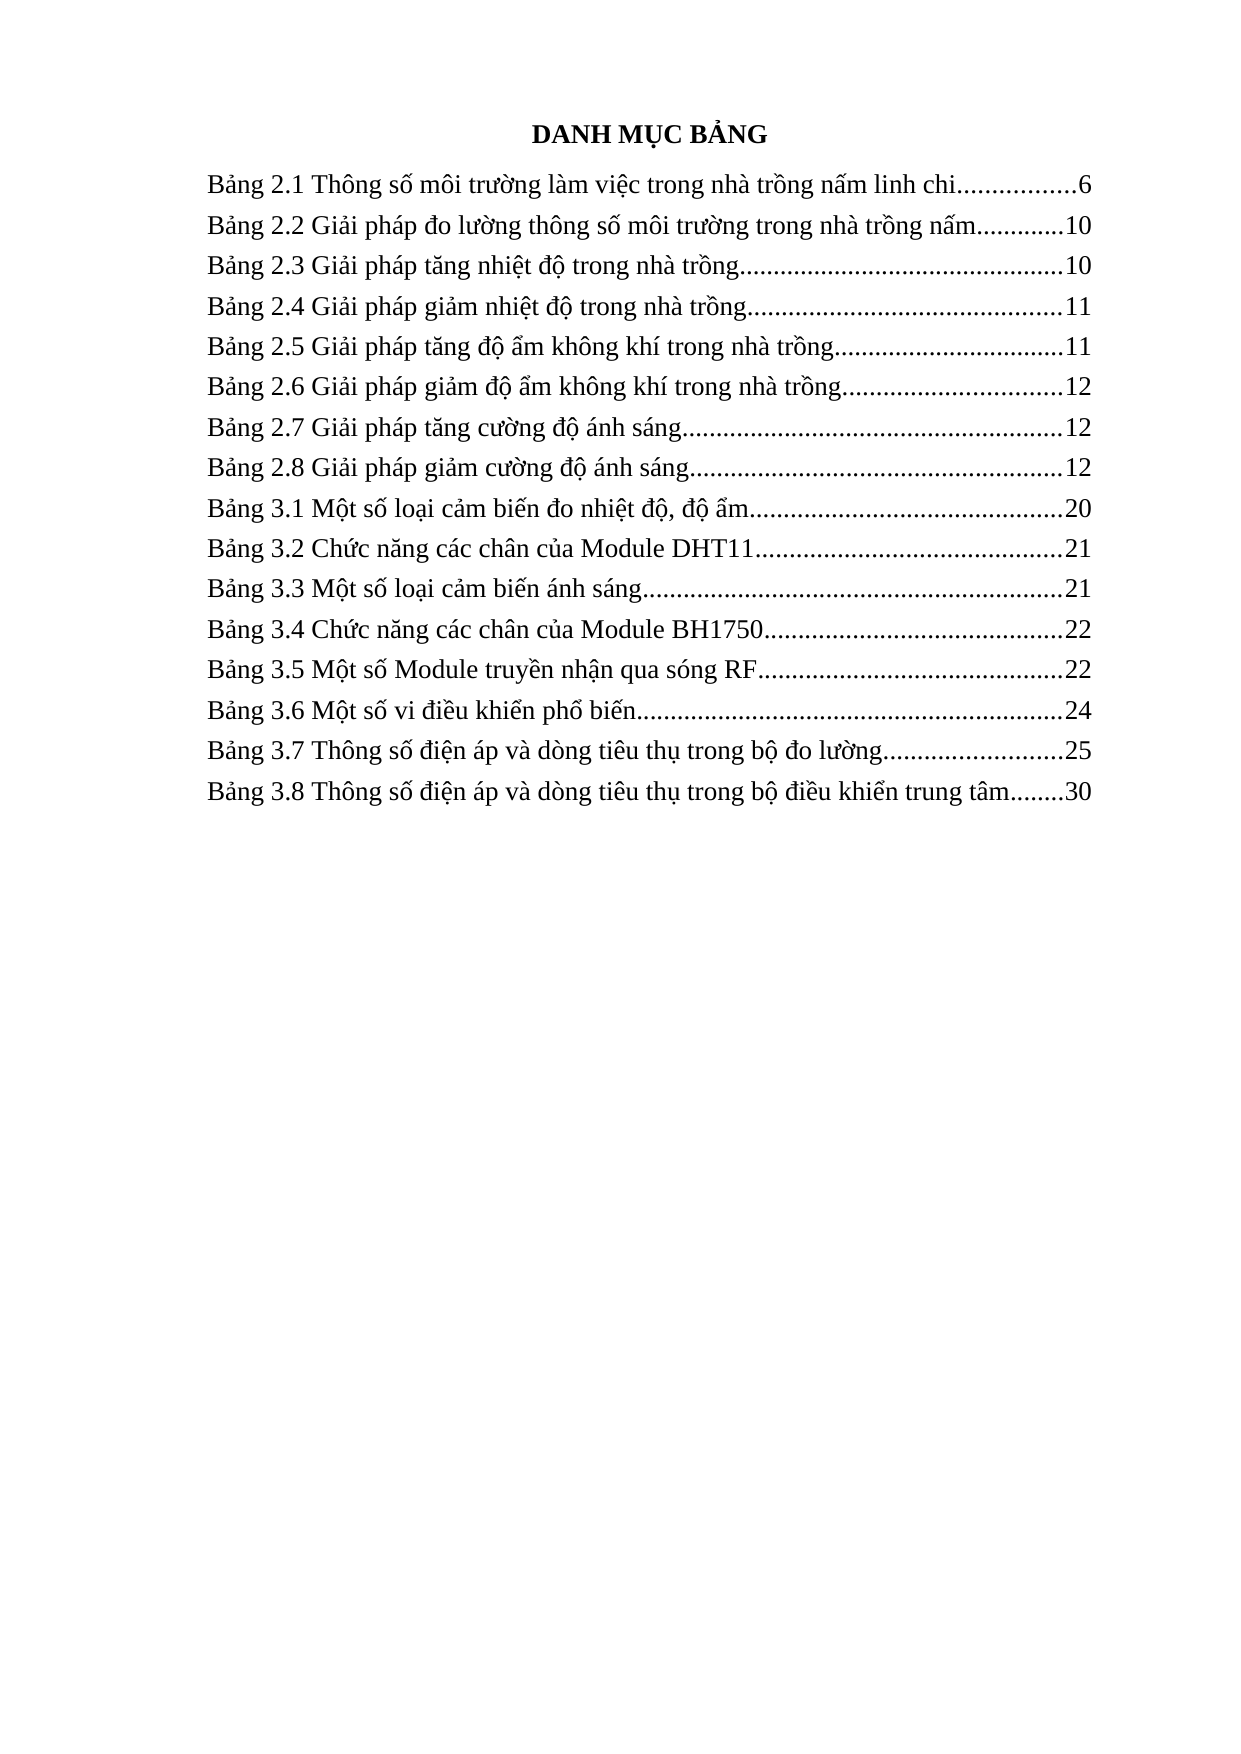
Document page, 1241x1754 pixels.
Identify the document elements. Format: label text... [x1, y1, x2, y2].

text Bảng 2.3 Giải pháp tăng nhiệt độ trong nhà trồng 10 [207, 249, 1092, 280]
text Bảng 3.2 Chức năng các chân của Module DHT11 21 [207, 532, 1092, 563]
text Bảng 3.3 Một số loại cảm biến ánh sáng 21 [207, 572, 1092, 604]
text Bảng 2.7 Giải pháp tăng cường độ ánh sáng 12 [207, 411, 1092, 442]
text Bảng 2.1 Thông số môi trường làm việc trong nhà trồng nấm linh chi 6 [207, 168, 1092, 199]
text Bảng 3.4 Chức năng các chân của Module BH1750 22 [207, 613, 1092, 644]
text Bảng 2.2 Giải pháp đo lường thông số môi trường trong nhà trồng nấm 10 [207, 209, 1092, 240]
text Bảng 3.1 Một số loại cảm biến đo nhiệt độ, độ ẩm 20 [207, 492, 1092, 523]
text Bảng 3.5 Một số Module truyền nhận qua sóng RF 22 [207, 653, 1092, 684]
text Bảng 2.4 Giải pháp giảm nhiệt độ trong nhà trồng 11 [207, 289, 1092, 321]
text Bảng 2.8 Giải pháp giảm cường độ ánh sáng 12 [207, 451, 1092, 482]
text Bảng 3.6 Một số vi điều khiển phổ biến 24 [207, 694, 1092, 725]
text Bảng 3.7 Thông số điện áp và dòng tiêu thụ trong bộ đo lường 25 [207, 734, 1092, 765]
text DANH MỤC BẢNG [207, 118, 1092, 149]
text Bảng 2.5 Giải pháp tăng độ ẩm không khí trong nhà trồng 11 [207, 330, 1092, 361]
text Bảng 2.6 Giải pháp giảm độ ẩm không khí trong nhà trồng 12 [207, 370, 1092, 402]
text Bảng 3.8 Thông số điện áp và dòng tiêu thụ trong bộ điều khiển trung tâm 30 [207, 774, 1092, 806]
